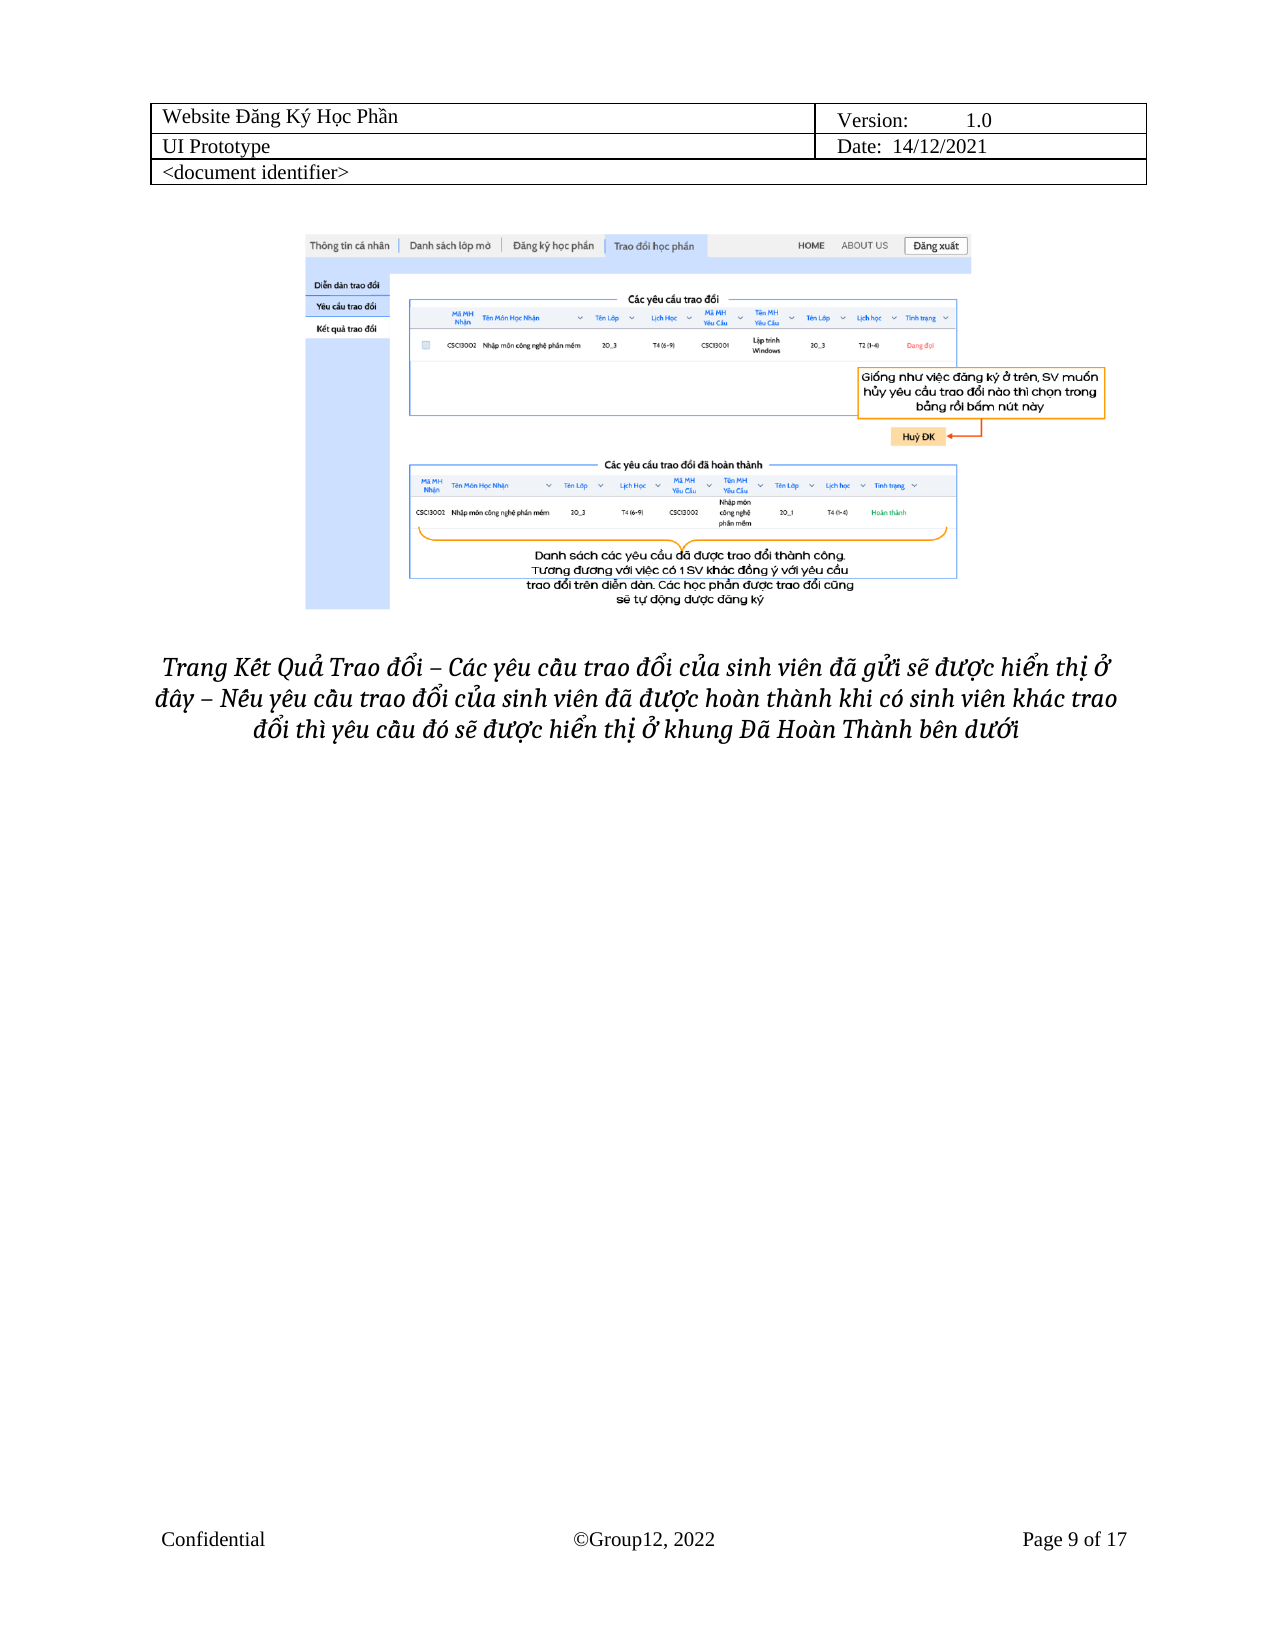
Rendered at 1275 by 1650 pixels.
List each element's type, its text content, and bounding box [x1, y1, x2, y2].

text Trang Kết Quả Trao đổi – Các yêu cầu trao đổi của sinh viên đã gửi sẽ được hiển thị ở đây – Nếu yêu cầu trao đổi của sinh viên đã được hoàn thành khi có sinh viên khác trao đổi thì yêu cầu đó sẽ được hiển thị ở khung Đã Hoàn Thành bên dưới [150, 652, 1125, 745]
picture [150, 209, 1125, 631]
